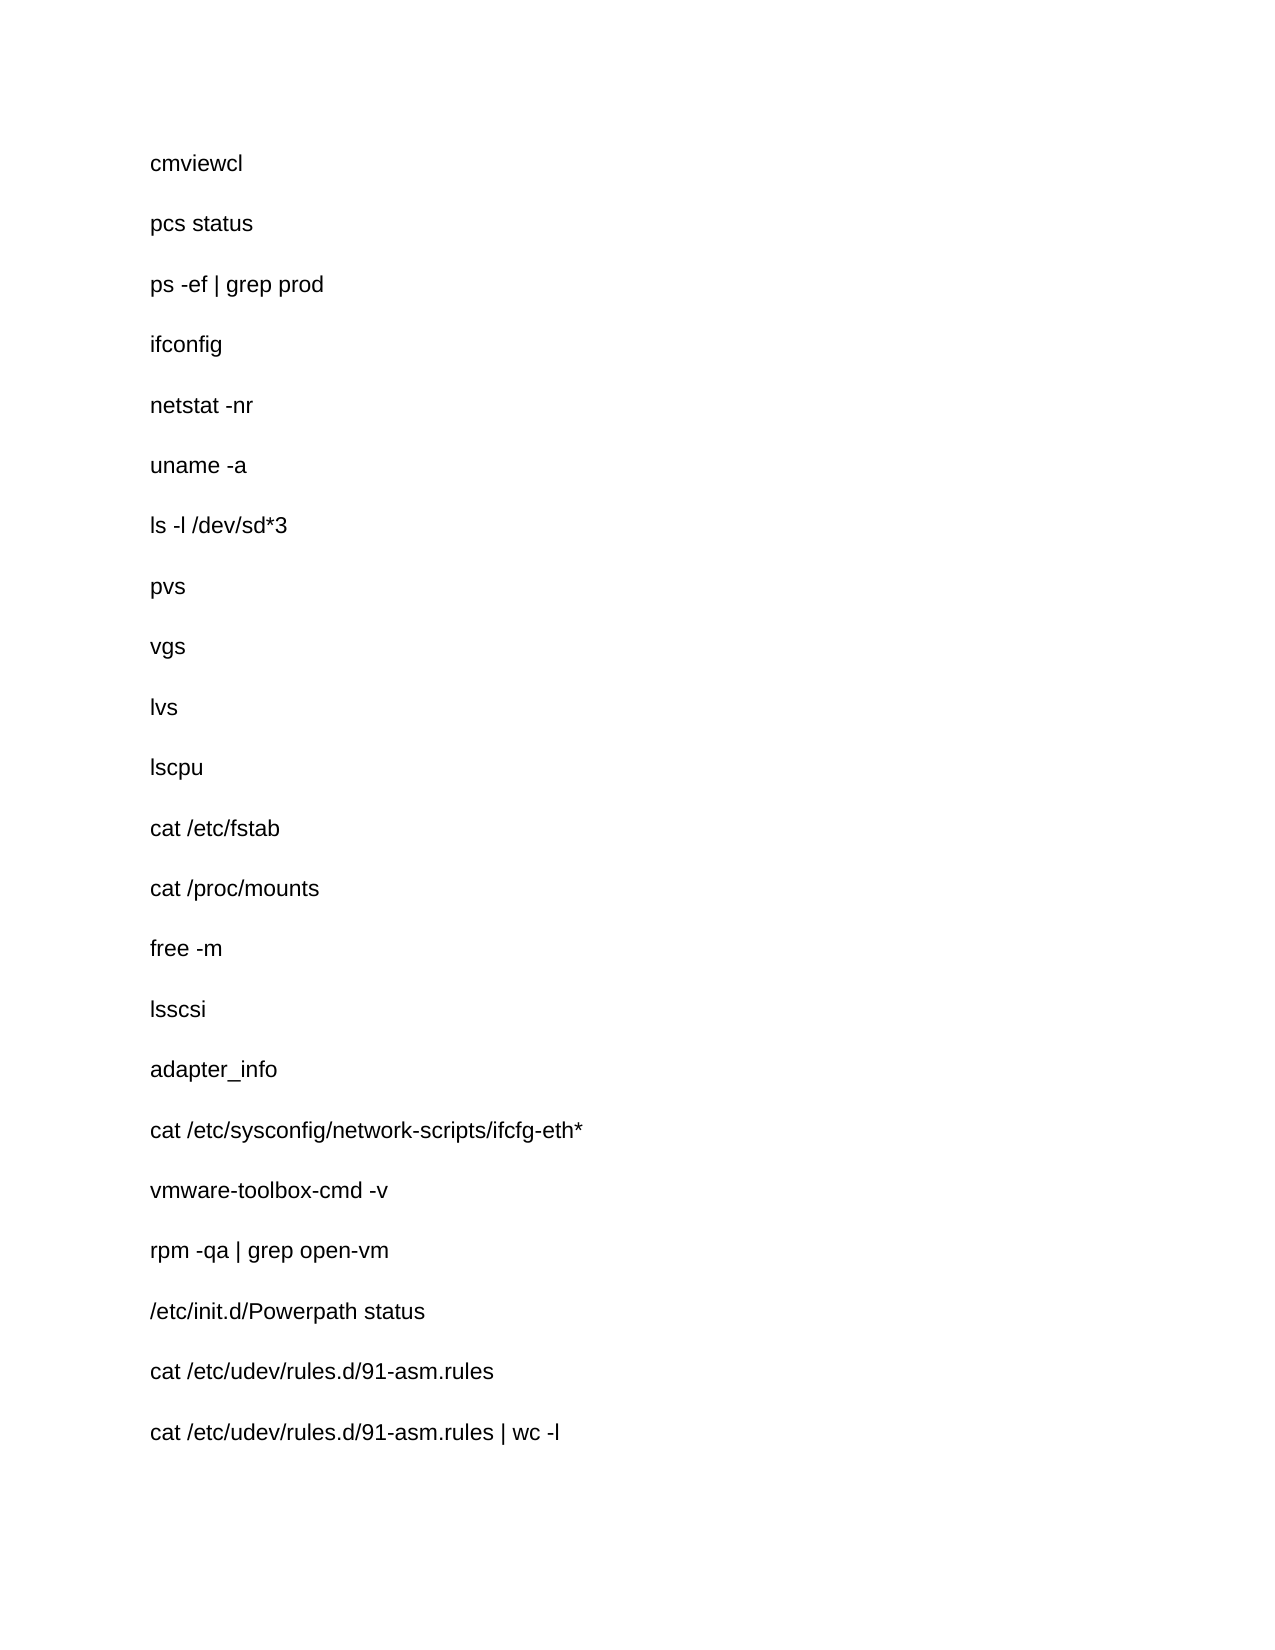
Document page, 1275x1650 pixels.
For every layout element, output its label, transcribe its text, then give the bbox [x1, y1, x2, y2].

text /etc/init.d/Powerpath status [150, 1298, 1125, 1324]
text netstat -nr [150, 392, 1125, 418]
text free -m [150, 935, 1125, 962]
text cat /etc/udev/rules.d/91-asm.rules [150, 1358, 1125, 1385]
text vgs [150, 633, 1125, 660]
text lscpu [150, 754, 1125, 781]
text rpm -qa | grep open-vm [150, 1237, 1125, 1264]
text cat /proc/mounts [150, 875, 1125, 901]
text pvs [150, 573, 1125, 599]
text cmviewcl [150, 150, 1125, 176]
text uname -a [150, 452, 1125, 478]
text vmware-toolbox-cmd -v [150, 1177, 1125, 1203]
text ifconfig [150, 331, 1125, 358]
text cat /etc/fstab [150, 814, 1125, 841]
text ls -l /dev/sd*3 [150, 512, 1125, 539]
text lsscsi [150, 996, 1125, 1022]
text cat /etc/sysconfig/network-scripts/ifcfg-eth* [150, 1117, 1125, 1143]
text pcs status [150, 210, 1125, 237]
text lvs [150, 694, 1125, 720]
text ps -ef | grep prod [150, 271, 1125, 297]
text adapter_info [150, 1056, 1125, 1083]
text cat /etc/udev/rules.d/91-asm.rules | wc -l [150, 1419, 1125, 1445]
